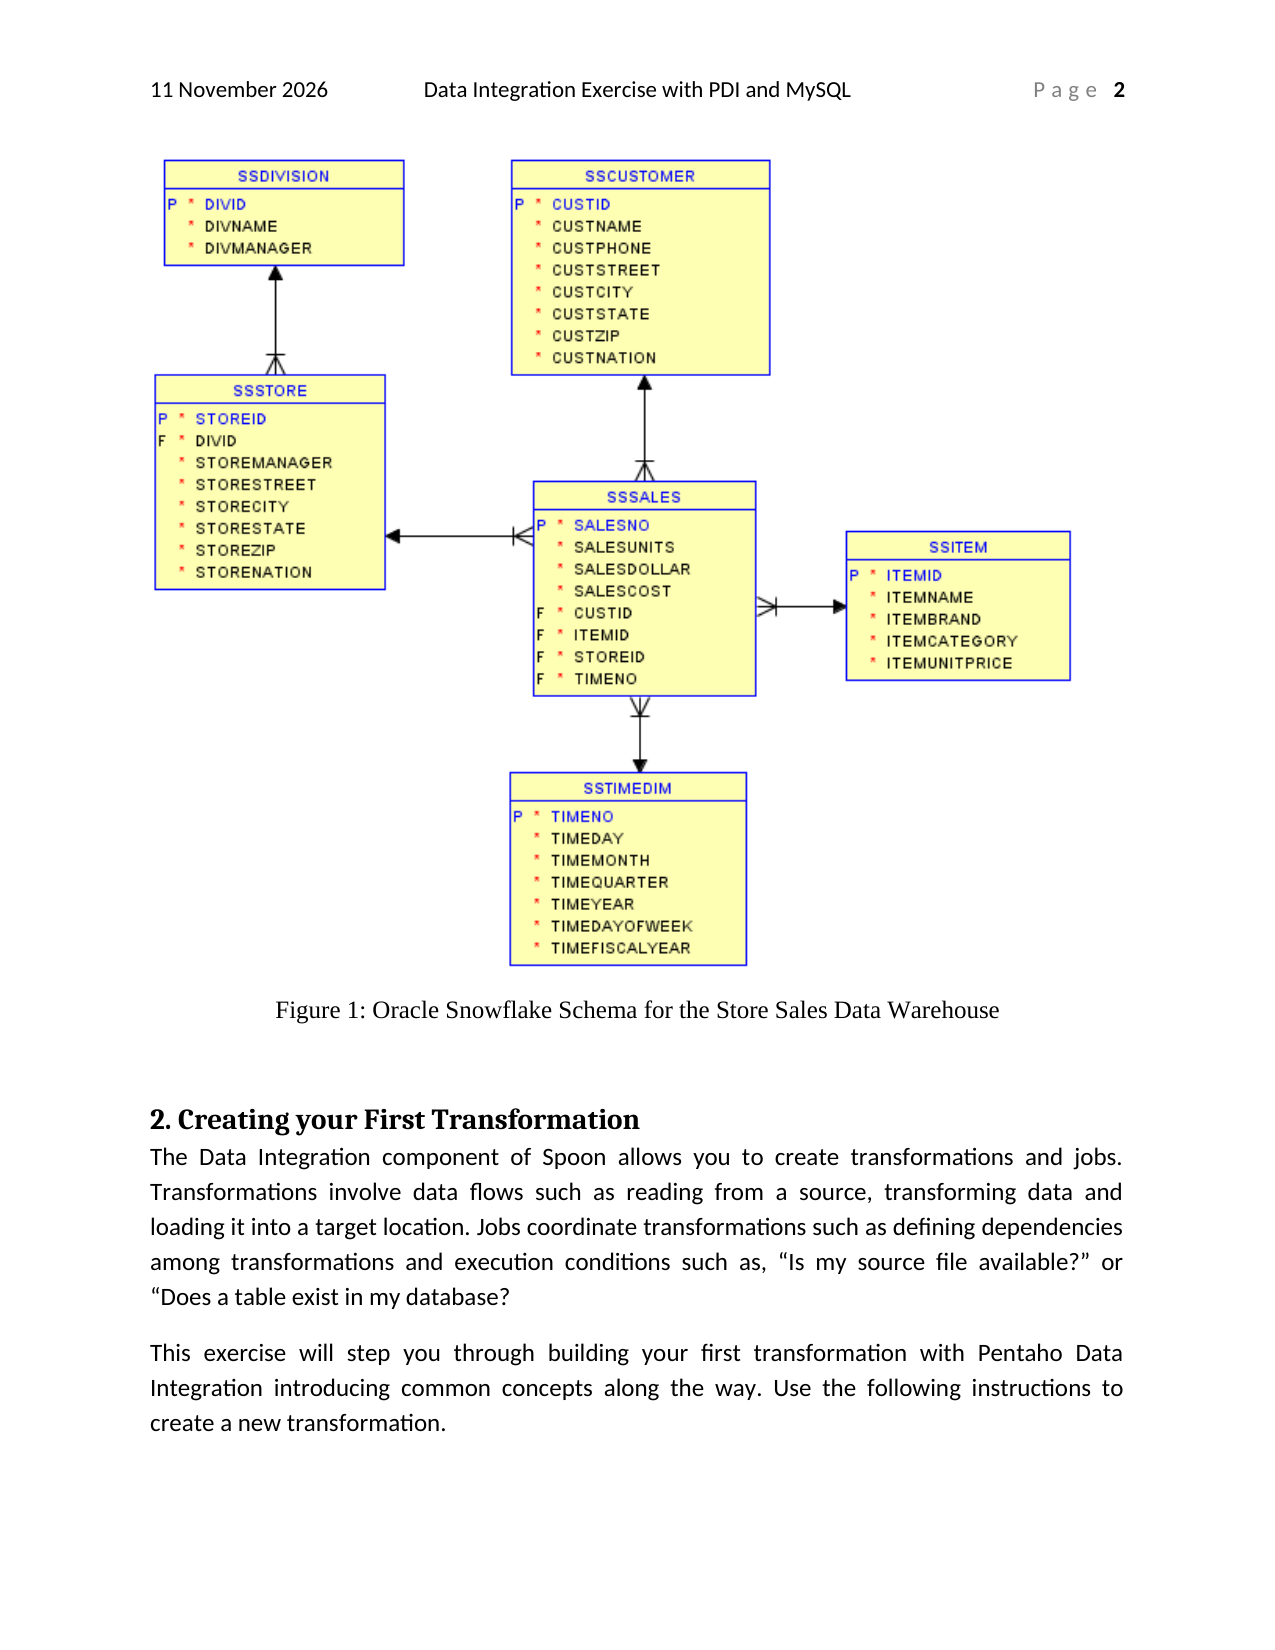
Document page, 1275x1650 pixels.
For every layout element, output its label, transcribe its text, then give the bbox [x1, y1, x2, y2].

picture [150, 150, 1079, 971]
text The Data Integration component of Spoon allows you to create transformations and jobs. Transformations involve data flows such as reading from a source, transforming data and loading it into a target location. Jobs coordinate transformations such as defining dependencies among transformations and execution conditions such as, “Is my source file available?” or “Does a table exist in my database? [150, 1141, 1125, 1312]
title Figure 1: Oracle Snowflake Schema for the Store Sales Data Warehouse [150, 995, 1125, 1024]
subtitle 2. Creating your First Transformation [150, 1103, 1125, 1136]
text This exercise will step you through building your first transformation with Pentaho Data Integration introducing common concepts along the way. Use the following instructions to create a new transformation. [150, 1337, 1125, 1438]
